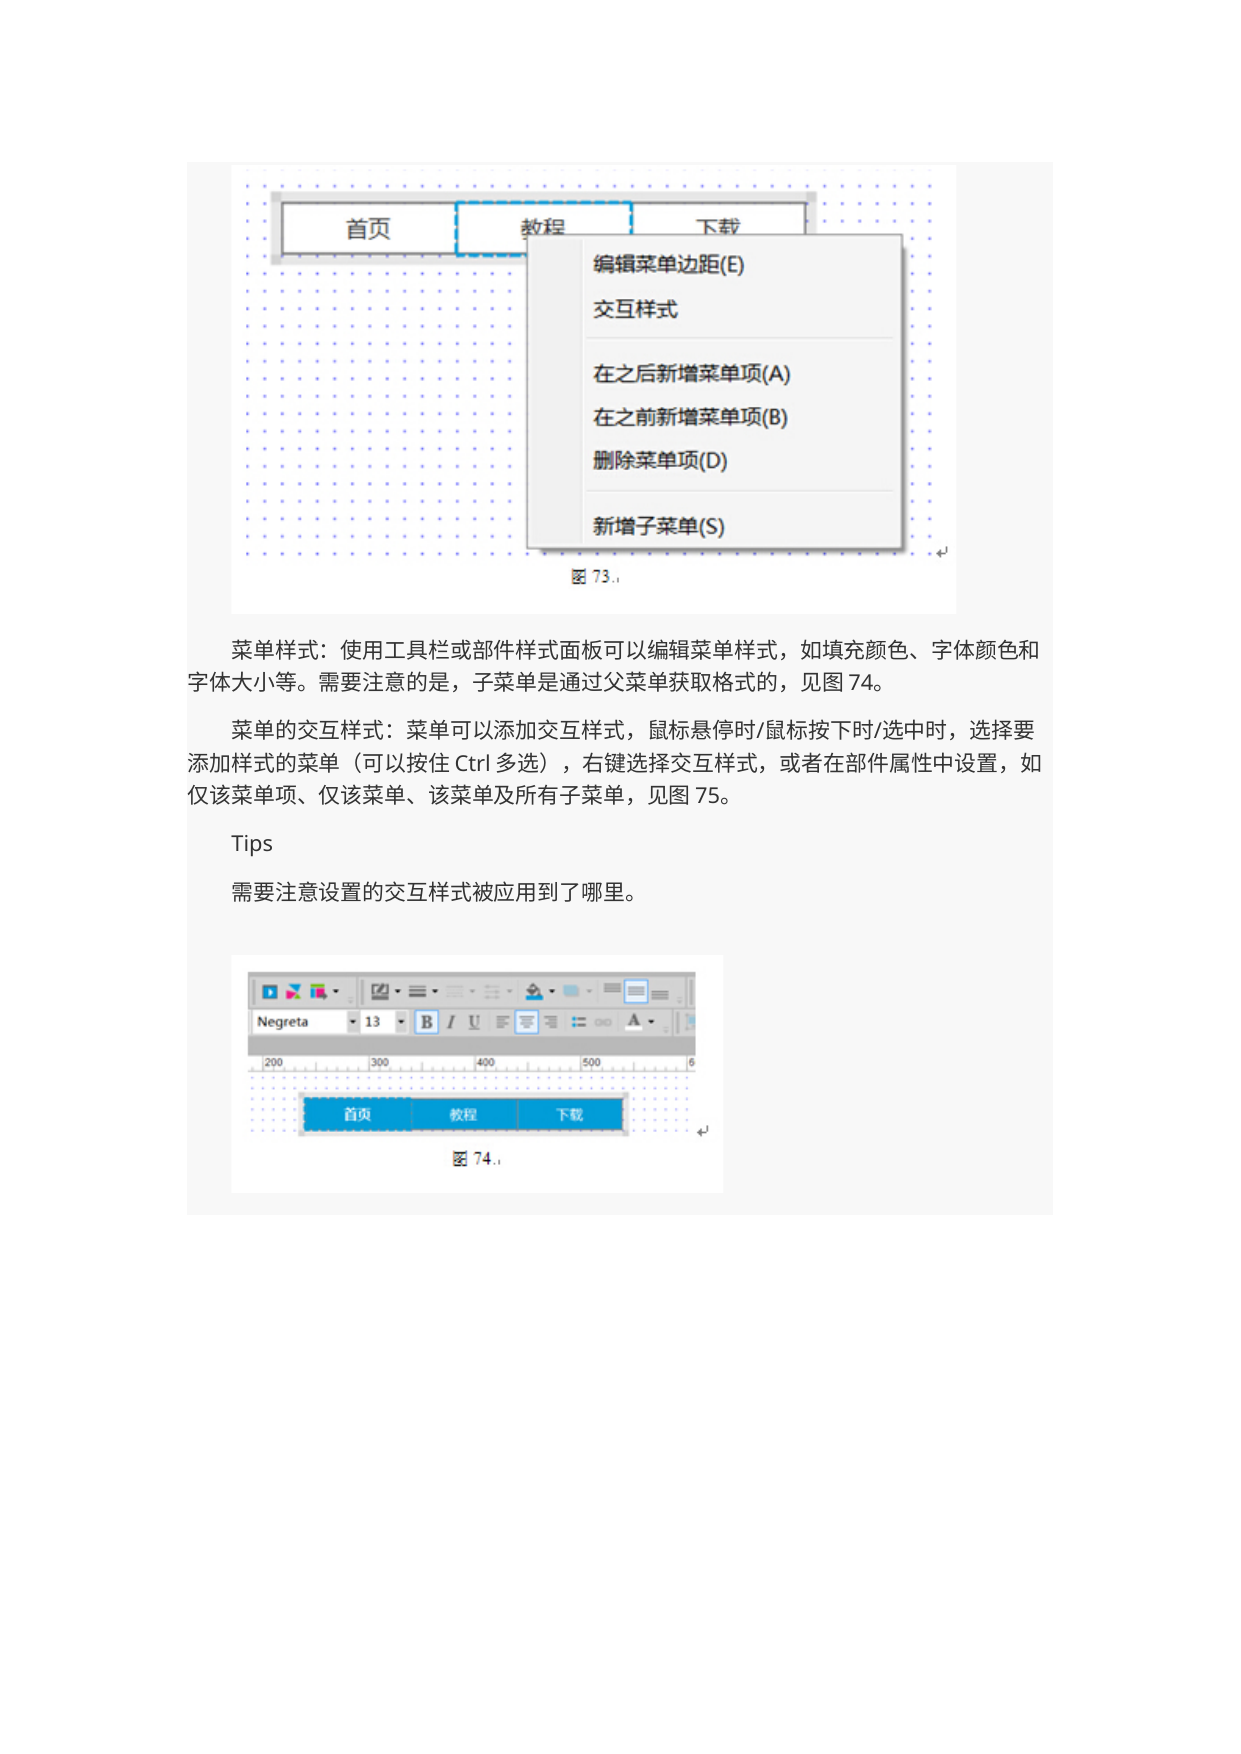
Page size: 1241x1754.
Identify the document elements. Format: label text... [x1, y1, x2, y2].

picture [231, 955, 724, 1193]
text Tips [187, 826, 1053, 859]
text 菜单的交互样式：菜单可以添加交互样式，鼠标悬停时/鼠标按下时/选中时，选择要添加样式的菜单（可以按住Ctrl多选），右键选择交互样式，或者在部件属性中设置，如仅该菜单项、仅该菜单、该菜单及所有子菜单，见图75。 [187, 713, 1053, 811]
picture [231, 165, 957, 614]
text 需要注意设置的交互样式被应用到了哪里。 [187, 874, 1053, 939]
text 菜单样式：使用工具栏或部件样式面板可以编辑菜单样式，如填充颜色、字体颜色和字体大小等。需要注意的是，子菜单是通过父菜单获取格式的，见图74。 [187, 633, 1053, 698]
